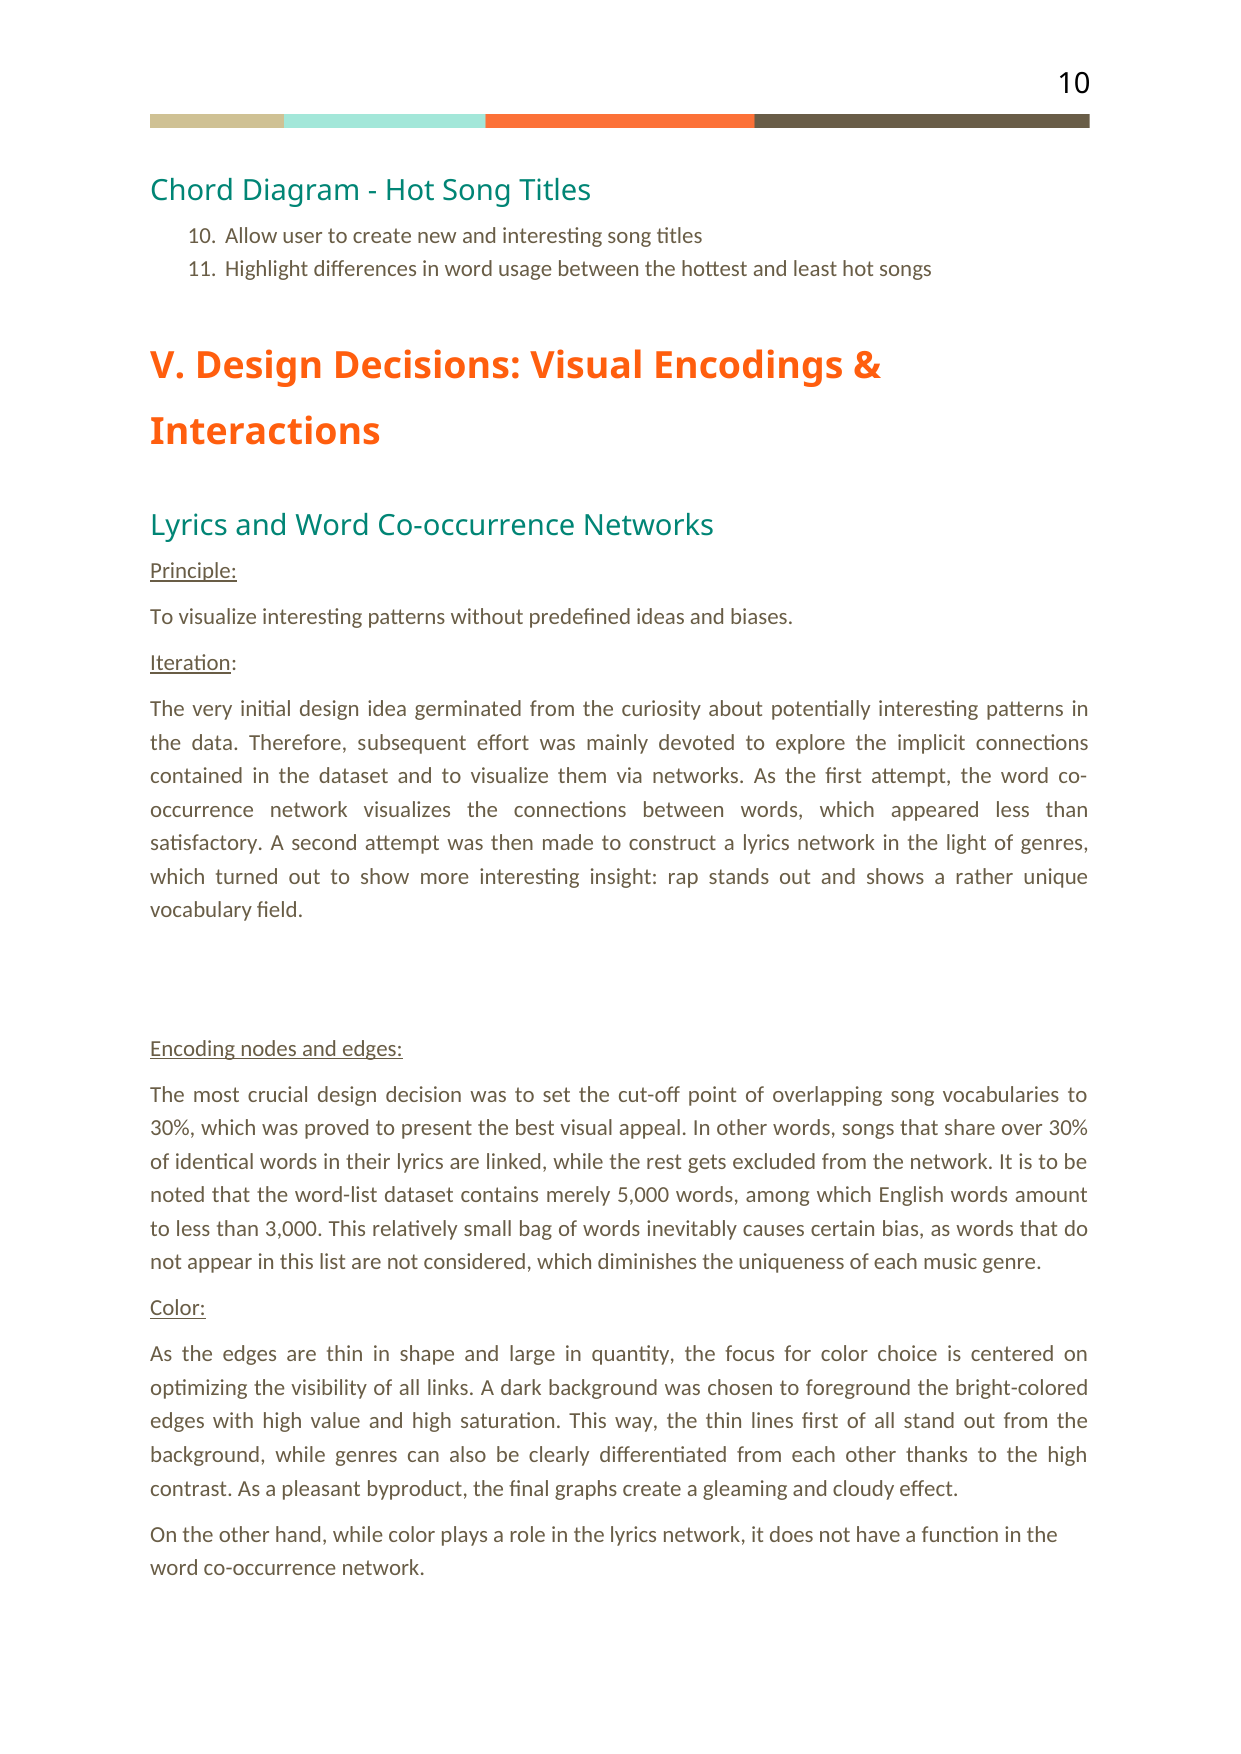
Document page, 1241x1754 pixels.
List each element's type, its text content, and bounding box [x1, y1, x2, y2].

text Iteration: [150, 648, 1090, 676]
picture [150, 114, 1090, 128]
text On the other hand, while color plays a role in the lyrics network, it does not have a function in the word co-occurrence network. [150, 1520, 1090, 1581]
text Color: [150, 1293, 1090, 1322]
text To visualize interesting patterns without predefined ideas and biases. [150, 602, 1090, 630]
list Highlight differences in word usage between the hottest and least hot songs [187, 254, 1090, 282]
text Encoding nodes and edges: [150, 1034, 1090, 1062]
text Lyrics and Word Co-occurrence Networks [150, 504, 1090, 544]
text The most crucial design decision was to set the cut-off point of overlapping song vocabularies to 30%, which was proved to present the best visual appeal. In other words, songs that share over 30% of identical words in their lyrics are linked, while the rest gets excluded from the network. It is to be noted that the word-list dataset contains merely 5,000 words, among which English words amount to less than 3,000. This relatively small bag of words inevitably causes certain bias, as words that do not appear in this list are not considered, which diminishes the uniqueness of each music genre. [150, 1080, 1090, 1276]
text V. Design Decisions: Visual Encodings & Interactions [150, 338, 1090, 455]
list Allow user to create new and interesting song titles [187, 221, 1090, 249]
text Principle: [150, 556, 1090, 584]
text As the edges are thin in shape and large in quantity, the focus for color choice is centered on optimizing the visibility of all links. A dark background was chosen to foreground the bright-colored edges with high value and high saturation. This way, the thin lines first of all stand out from the background, while genres can also be clearly differentiated from each other thanks to the high contrast. As a pleasant byproduct, the final graphs create a gleaming and cloudy effect. [150, 1339, 1090, 1502]
text The very initial design idea germinated from the curiosity about potentially interesting patterns in the data. Therefore, subsequent effort was mainly devoted to explore the implicit connections contained in the dataset and to visualize them via networks. As the first attempt, the word co-occurrence network visualizes the connections between words, which appeared less than satisfactory. A second attempt was then made to construct a lyrics network in the light of genres, which turned out to show more interesting insight: rap stands out and shows a rather unique vocabulary field. [150, 694, 1090, 924]
text Chord Diagram - Hot Song Titles [150, 169, 1090, 208]
